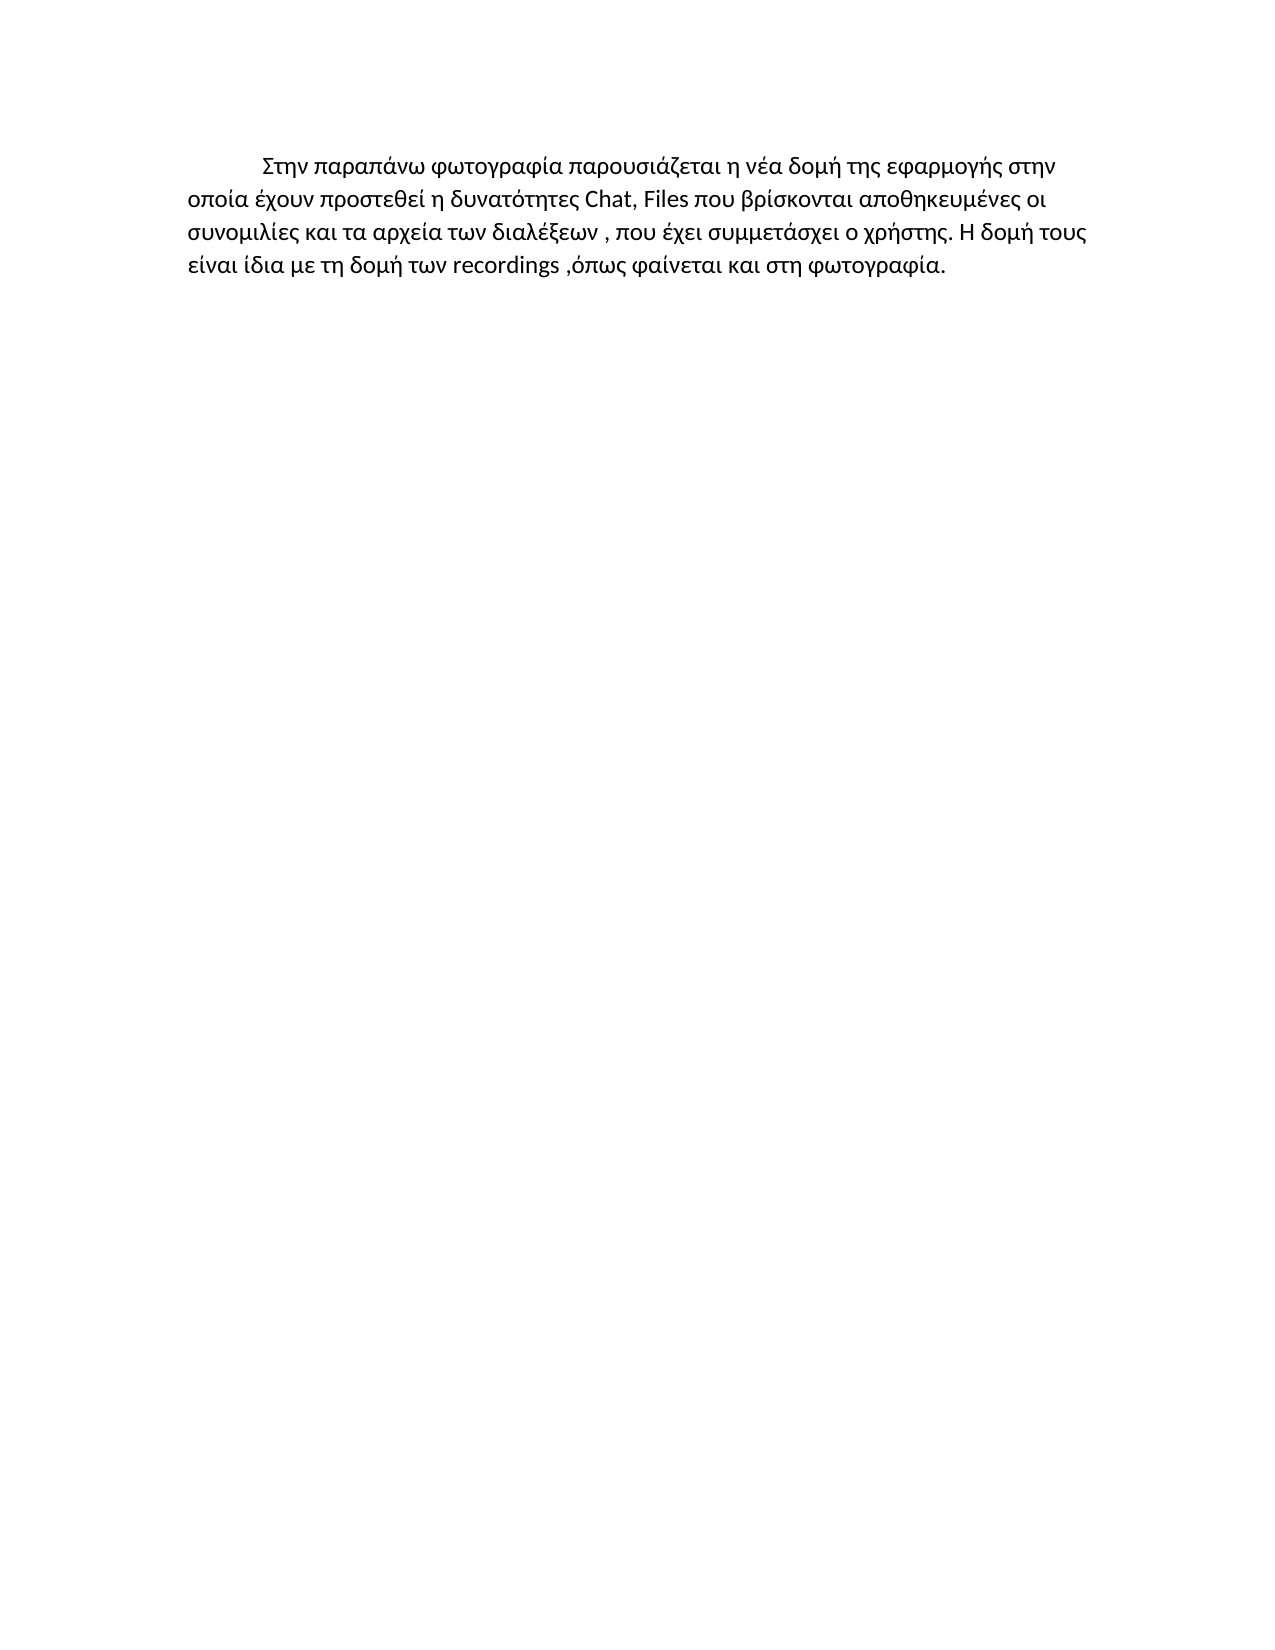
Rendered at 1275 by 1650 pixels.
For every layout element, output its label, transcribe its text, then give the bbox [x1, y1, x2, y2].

text Στην παραπάνω φωτογραφία παρουσιάζεται η νέα δομή της εφαρμογής στην οποία έχουν προστεθεί η δυνατότητες Chat, Files που βρίσκονται αποθηκευμένες οι συνομιλίες και τα αρχεία των διαλέξεων , που έχει συμμετάσχει ο χρήστης. H δομή τους είναι ίδια με τη δομή των recordings ,όπως φαίνεται και στη φωτογραφία. [187, 150, 1087, 279]
